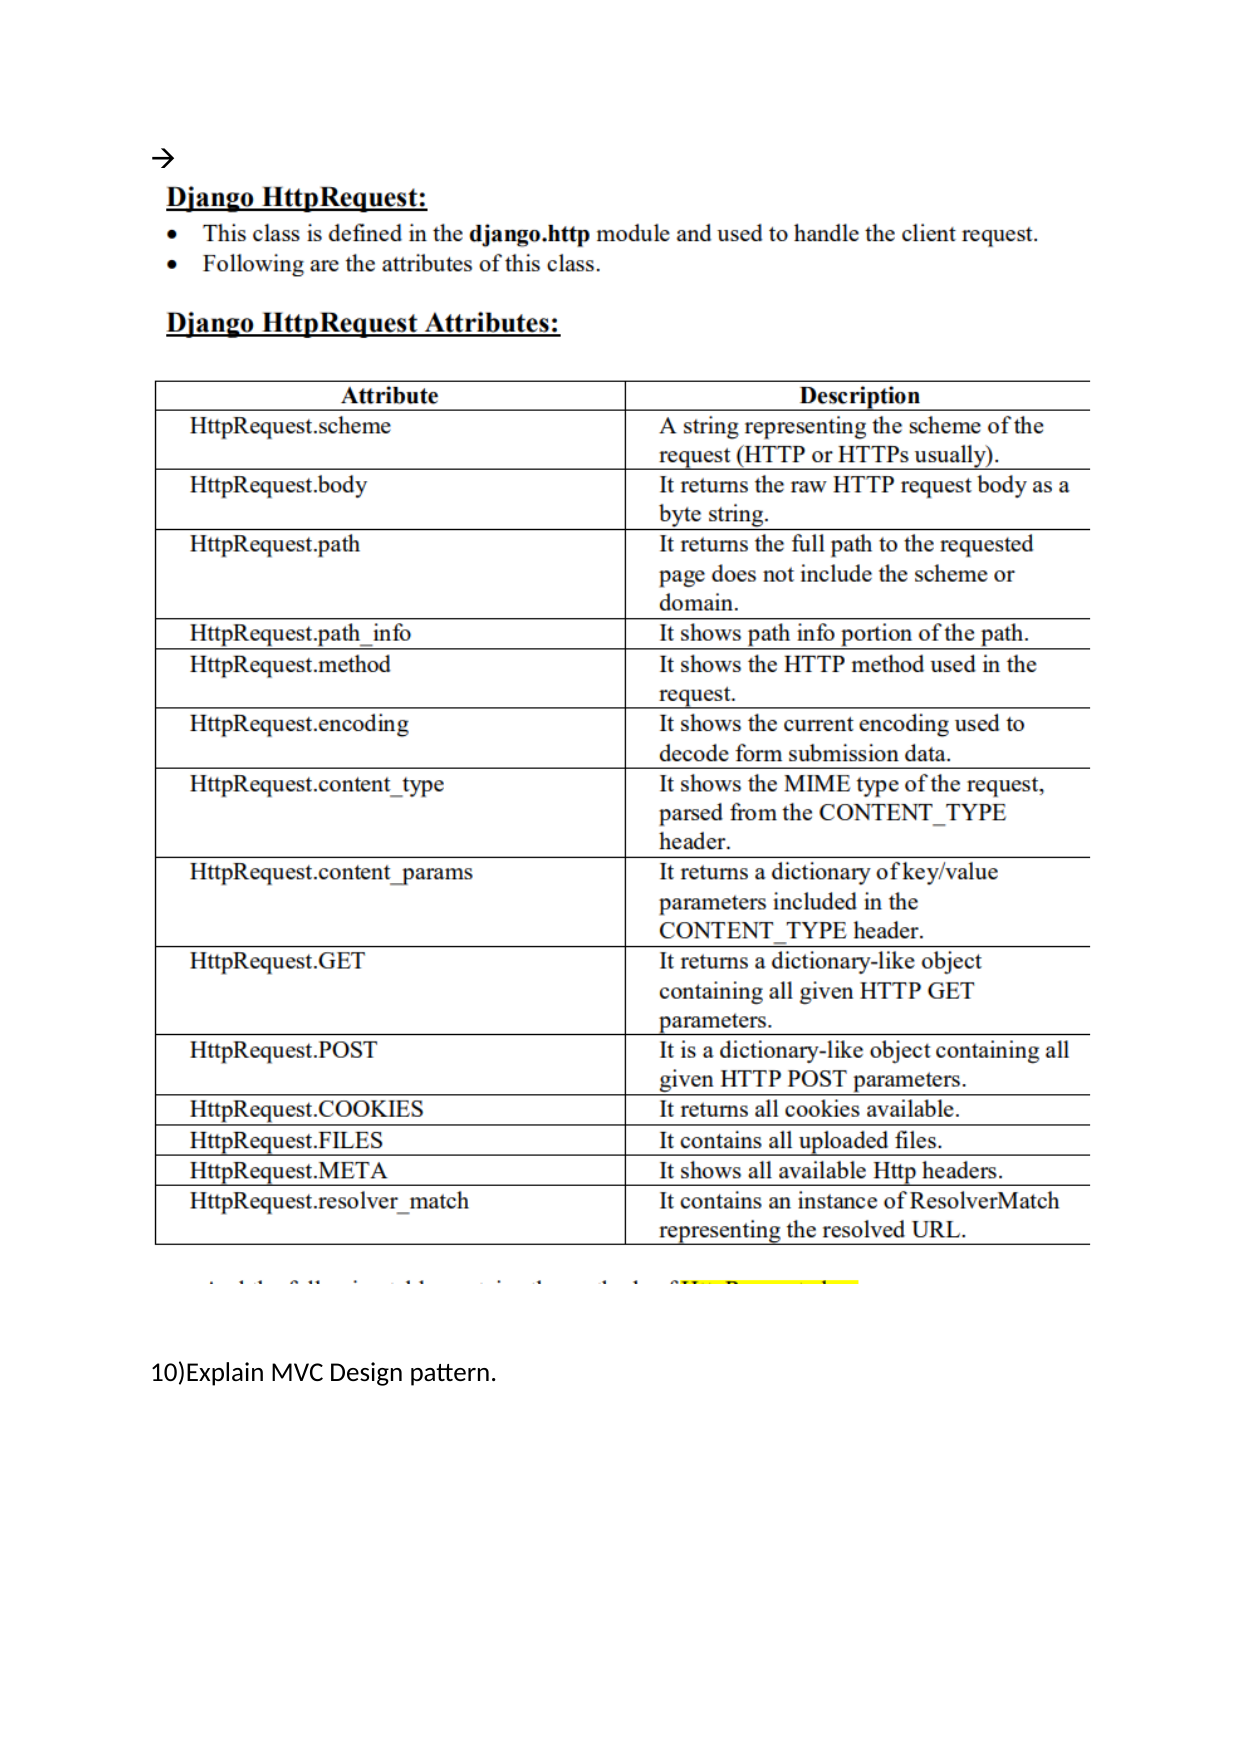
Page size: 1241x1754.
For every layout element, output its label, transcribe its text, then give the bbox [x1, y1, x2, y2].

text 10)Explain MVC Design pattern. [150, 1355, 1090, 1388]
picture [150, 176, 1091, 1284]
